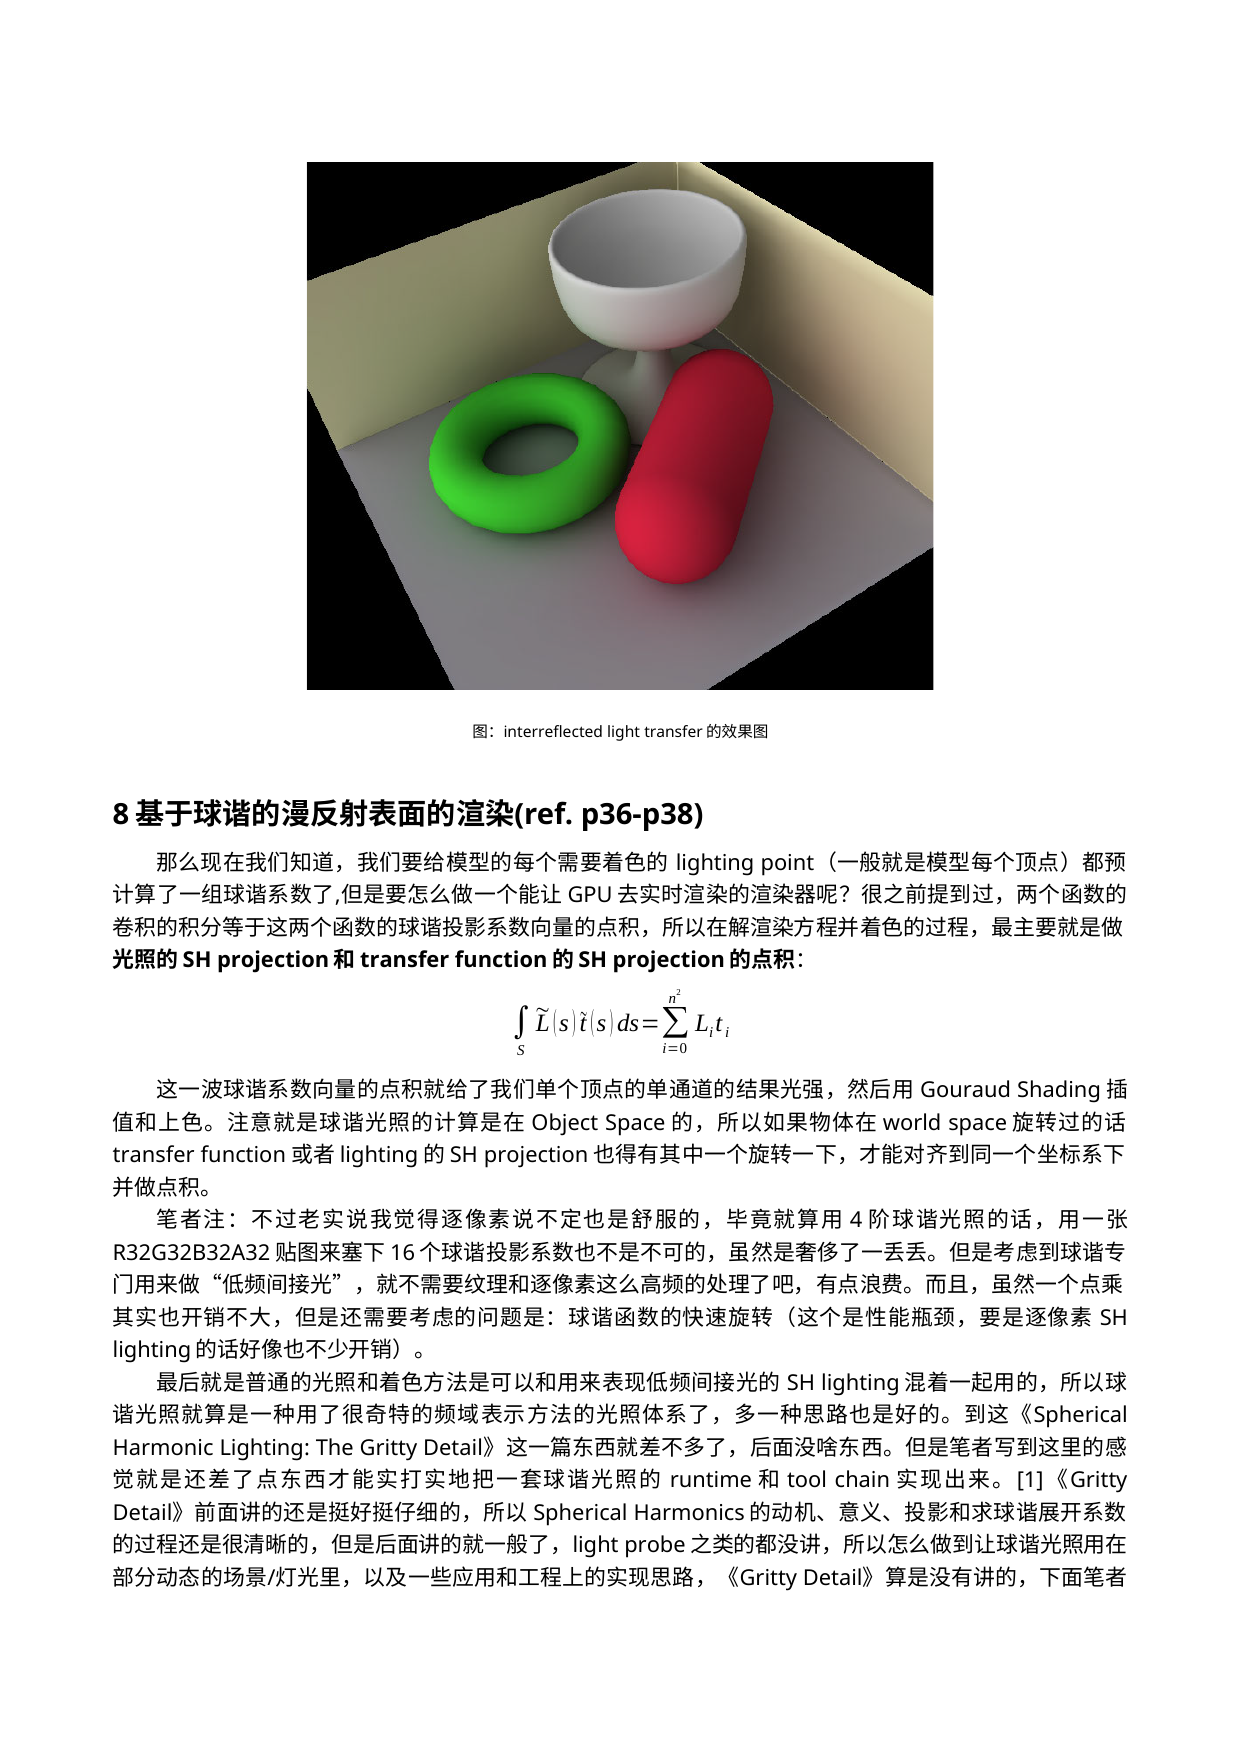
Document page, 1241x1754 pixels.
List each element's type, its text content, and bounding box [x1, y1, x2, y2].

text 那么现在我们知道，我们要给模型的每个需要着色的lighting point（一般就是模型每个顶点）都预计算了一组球谐系数了,但是要怎么做一个能让GPU去实时渲染的渲染器呢？很之前提到过，两个函数的卷积的积分等于这两个函数的球谐投影系数向量的点积，所以在解渲染方程并着色的过程，最主要就是做光照的SH projection和transfer function的SH projection的点积： [112, 844, 1128, 974]
text 笔者注：不过老实说我觉得逐像素说不定也是舒服的，毕竟就算用4阶球谐光照的话，用一张R32G32B32A32贴图来塞下16个球谐投影系数也不是不可的，虽然是奢侈了一丢丢。但是考虑到球谐专门用来做“低频间接光”，就不需要纹理和逐像素这么高频的处理了吧，有点浪费。而且，虽然一个点乘其实也开销不大，但是还需要考虑的问题是：球谐函数的快速旋转（这个是性能瓶颈，要是逐像素SH lighting的话好像也不少开销）。 [112, 1202, 1128, 1364]
text 8基于球谐的漫反射表面的渲染(ref. p36-p38) [112, 779, 1128, 844]
text 这一波球谐系数向量的点积就给了我们单个顶点的单通道的结果光强，然后用Gouraud Shading插值和上色。注意就是球谐光照的计算是在Object Space的，所以如果物体在world space旋转过的话，transfer function或者lighting的SH projection也得有其中一个旋转一下，才能对齐到同一个坐标系下并做点积。 [112, 1072, 1128, 1202]
picture [306, 162, 934, 690]
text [112, 1364, 1128, 1592]
text 图：interreflected light transfer的效果图 [112, 714, 1128, 747]
